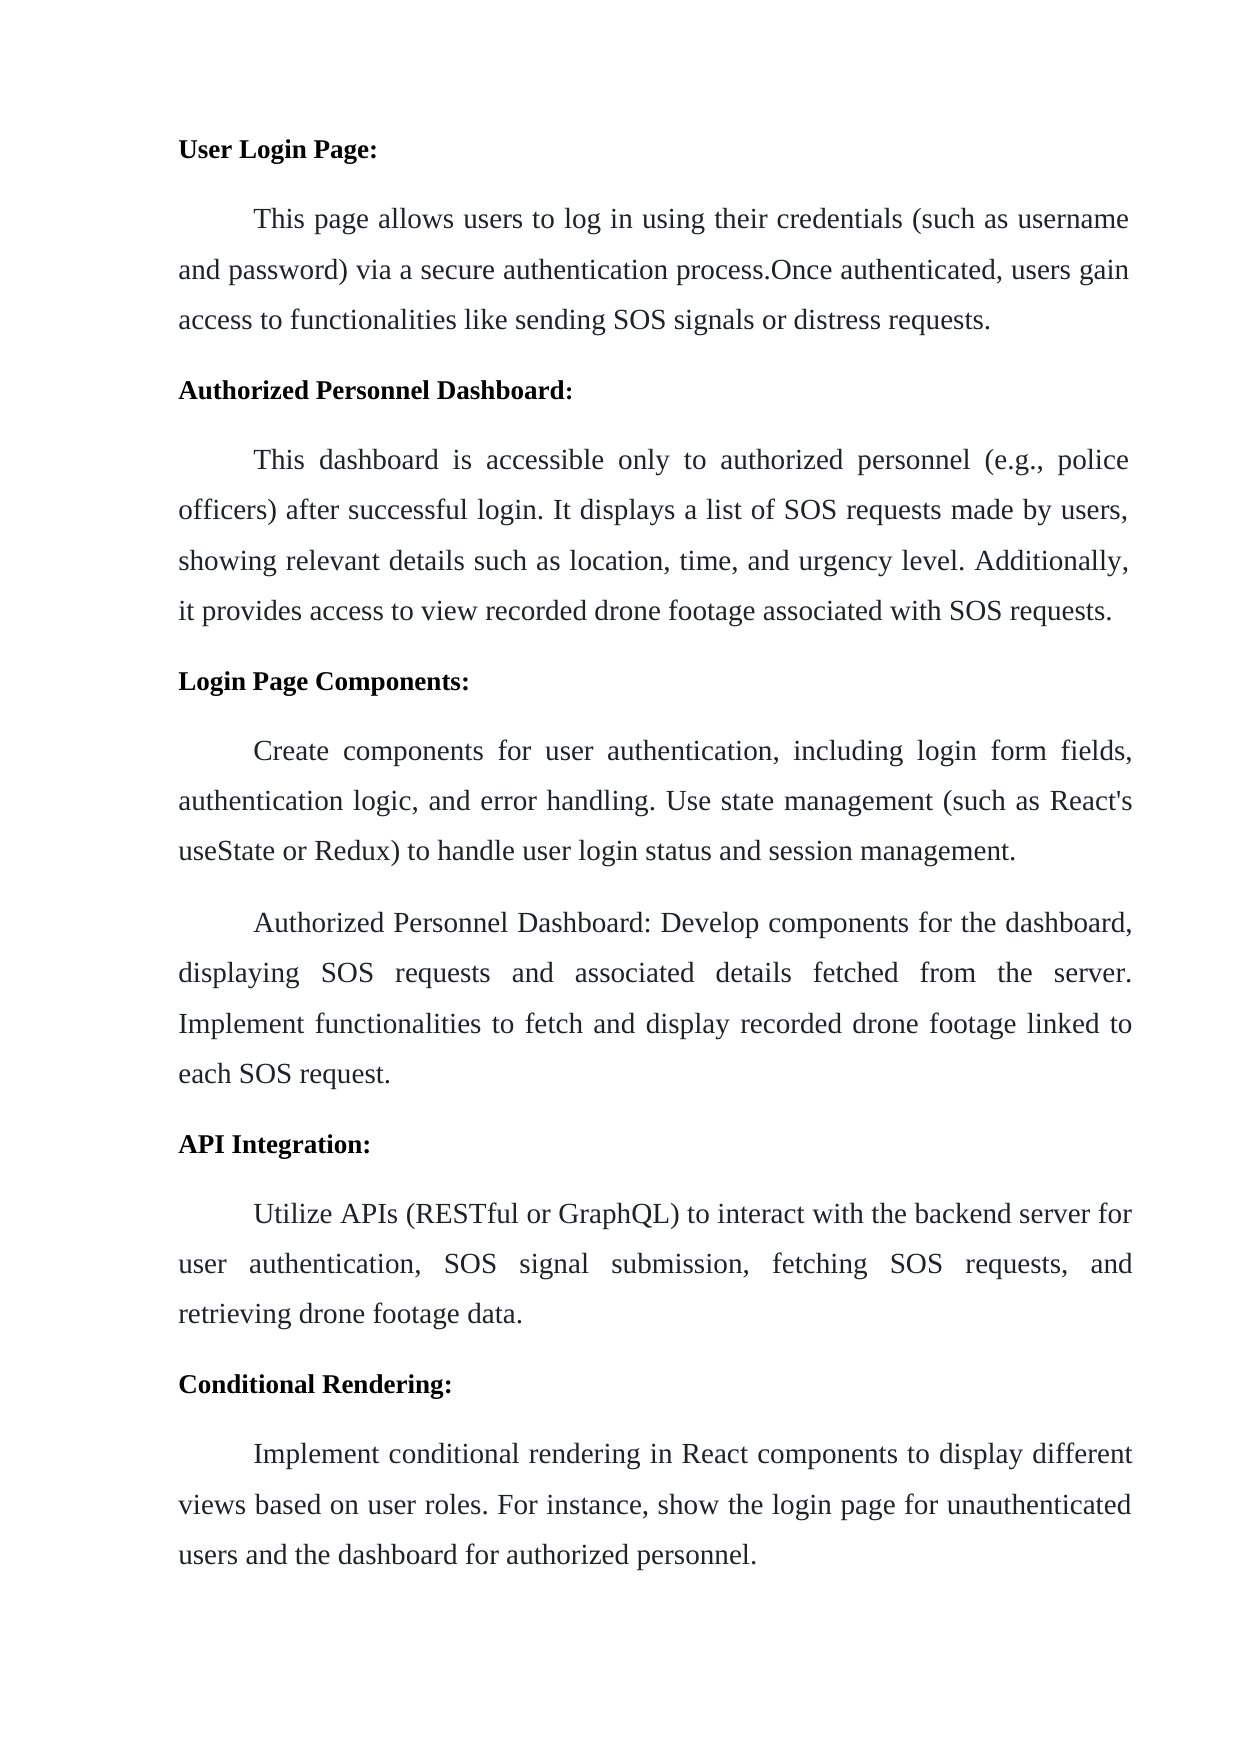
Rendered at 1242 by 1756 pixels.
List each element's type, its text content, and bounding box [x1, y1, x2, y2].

subtitle Authorized Personnel Dashboard: [178, 374, 1130, 405]
subtitle Login Page Components: [178, 665, 1130, 696]
text This page allows users to log in using their credentials (such as username and password) via a secure authentication process.Once authenticated, users gain access to functionalities like sending SOS signals or distress requests. [178, 201, 1130, 336]
text Create components for user authentication, including login form fields, authentication logic, and error handling. Use state management (such as React's useState or Redux) to handle user login status and session management. [178, 733, 1133, 867]
subtitle User Login Page: [178, 133, 1130, 164]
text Implement conditional rendering in React components to display different views based on user roles. For instance, show the login page for unauthenticated users and the dashboard for authorized personnel. [178, 1437, 1133, 1571]
text Utilize APIs (RESTful or GraphQL) to interact with the backend server for user authentication, SOS signal submission, fetching SOS requests, and retrieving drone footage data. [178, 1196, 1133, 1330]
subtitle Conditional Rendering: [178, 1368, 1133, 1399]
subtitle API Integration: [178, 1128, 1133, 1159]
text Authorized Personnel Dashboard: Develop components for the dashboard, displaying SOS requests and associated details fetched from the server. Implement functionalities to fetch and display recorded drone footage linked to each SOS request. [178, 905, 1133, 1090]
text This dashboard is accessible only to authorized personnel (e.g., police officers) after successful login. It displays a list of SOS requests made by users, showing relevant details such as location, time, and urgency level. Additionally, it provides access to view recorded drone footage associated with SOS requests. [178, 442, 1130, 626]
